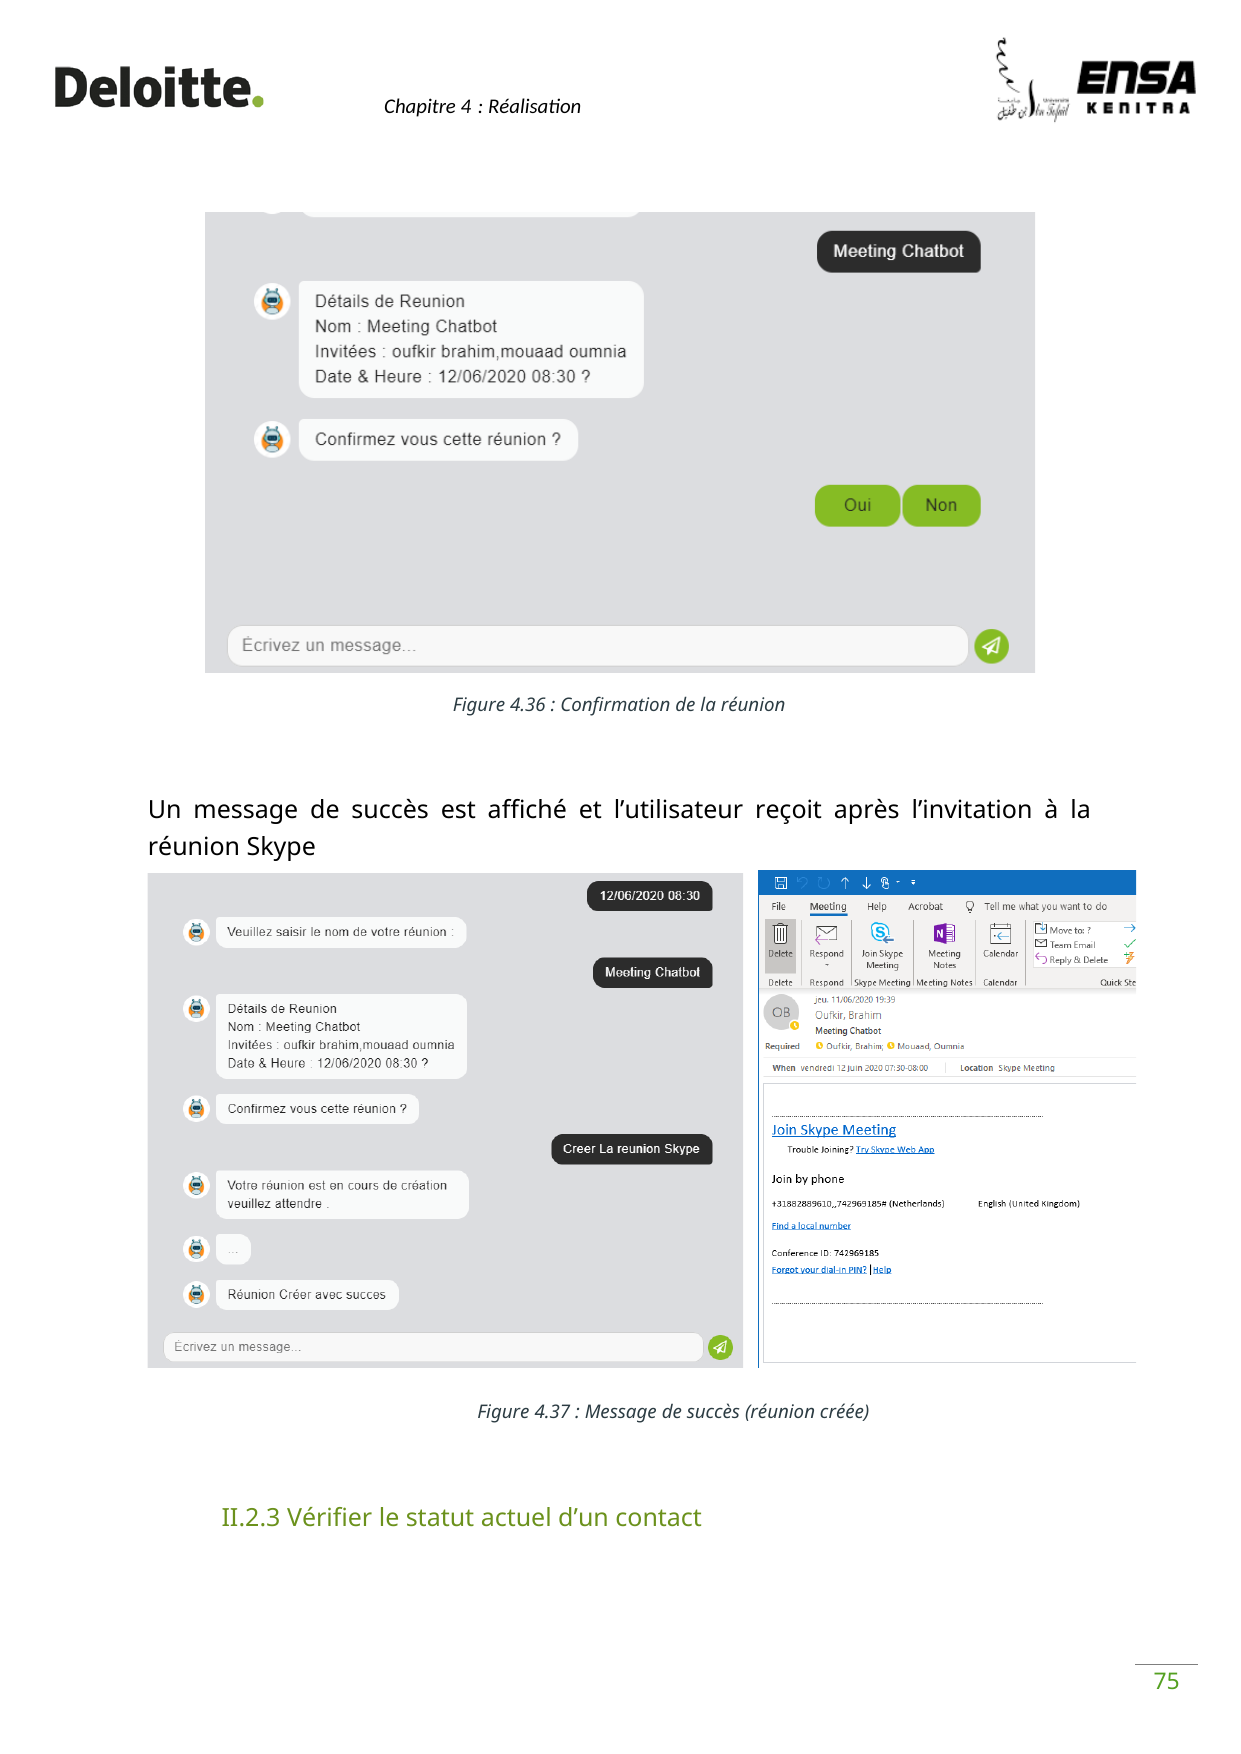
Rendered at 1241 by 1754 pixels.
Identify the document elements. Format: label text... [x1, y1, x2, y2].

picture [147, 873, 744, 1368]
picture [205, 212, 1035, 673]
text Un message de succès est affiché et l’utilisateur reçoit après l’invitation à la réunion Skype [148, 791, 1093, 862]
picture [758, 870, 1137, 1368]
picture [947, 24, 1241, 139]
picture [46, 53, 273, 147]
title II.2.3 Vérifier le statut actuel d’un contact [148, 1499, 1093, 1533]
